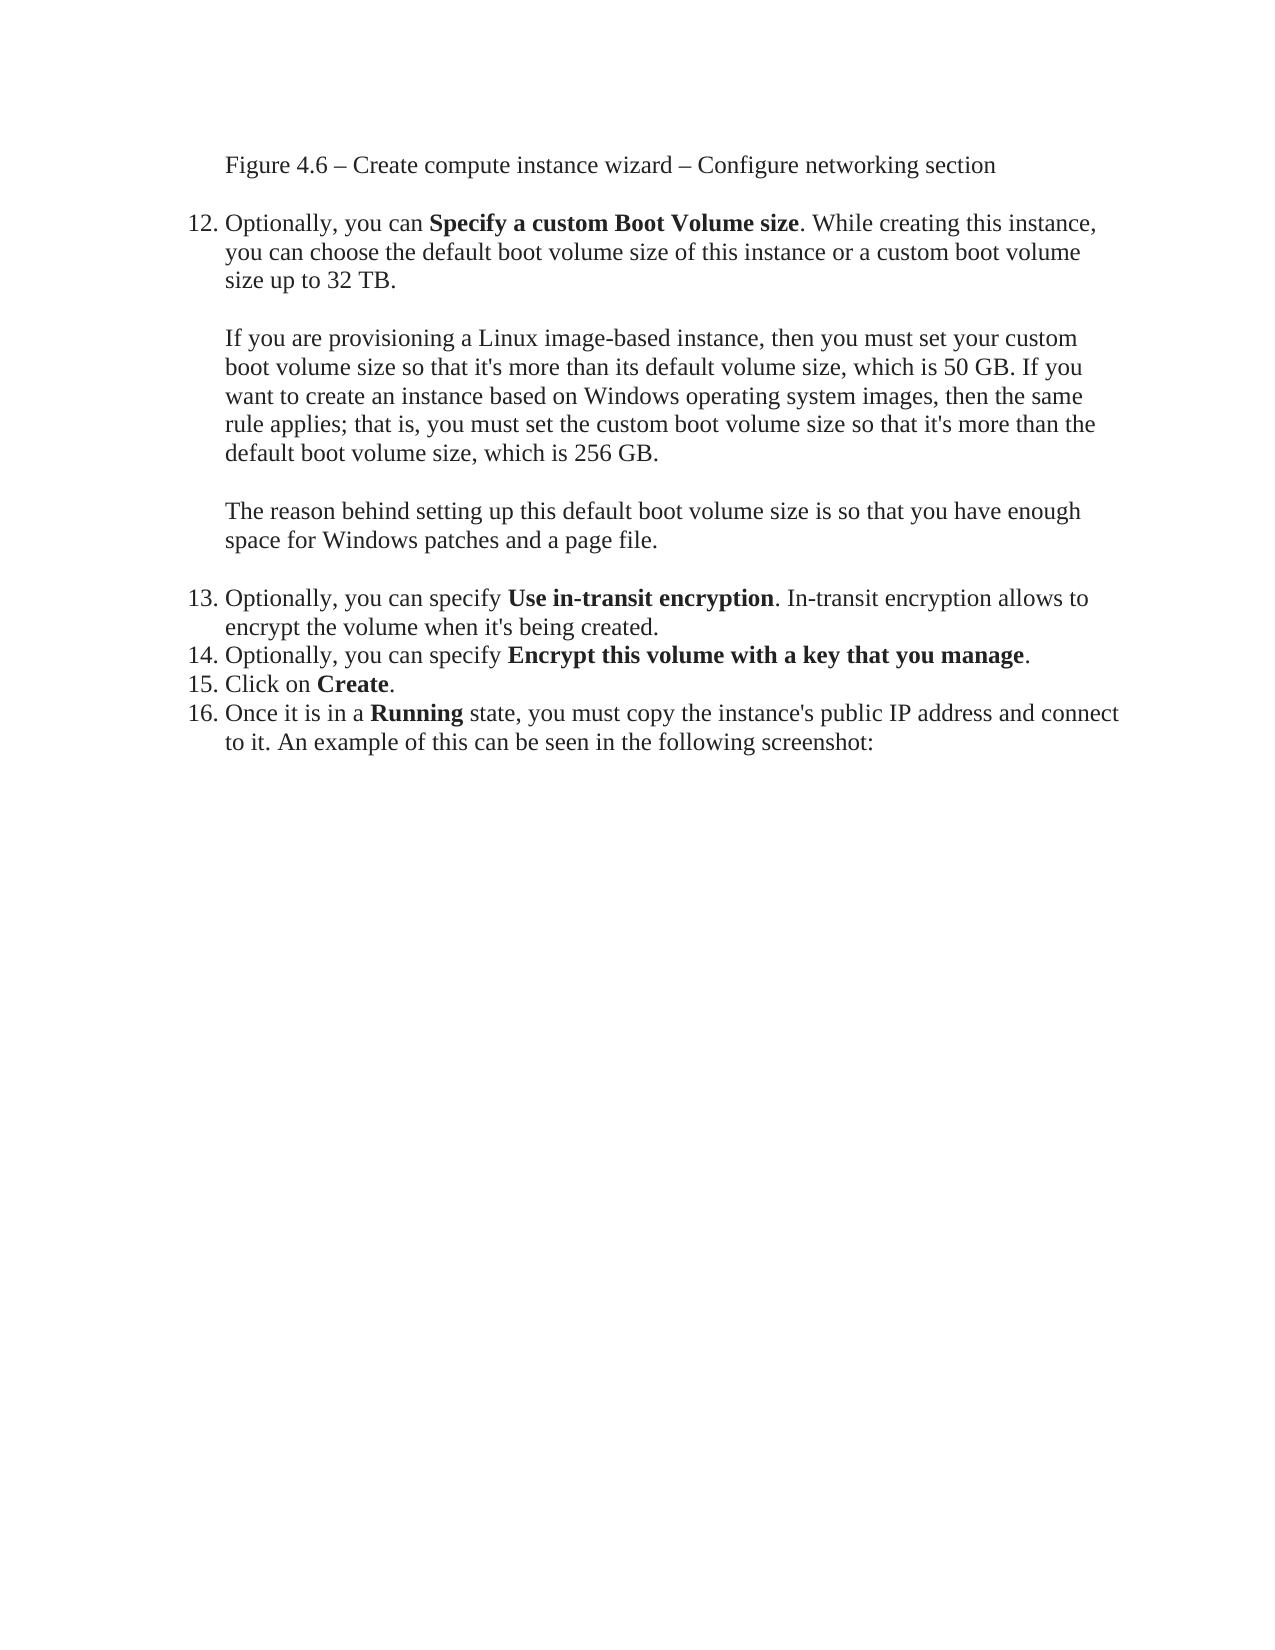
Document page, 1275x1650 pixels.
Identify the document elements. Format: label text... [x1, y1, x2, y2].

list Once it is in a Running state, you must copy the instance's public IP address and connect to it. An example of this can be seen in the following screenshot: [187, 698, 1125, 755]
text The reason behind setting up this default boot volume size is so that you have enough space for Windows patches and a page file. [225, 496, 1125, 554]
list Optionally, you can Specify a custom Boot Volume size. While creating this instance, you can choose the default boot volume size of this instance or a custom boot volume size up to 32 TB. [187, 208, 1125, 294]
list Optionally, you can specify Encrypt this volume with a key that you manage. [187, 640, 1125, 669]
text If you are provisioning a Linux image-based instance, then you must set your custom boot volume size so that it's more than its default volume size, which is 50 GB. If you want to create an instance based on Windows operating system images, then the same rule applies; that is, you must set the custom boot volume size so that it's more than the default boot volume size, which is 256 GB. [225, 323, 1125, 467]
list Optionally, you can specify Use in-transit encryption. In-transit encryption allows to encrypt the volume when it's being created. [187, 583, 1125, 640]
text Figure 4.6 – Create compute instance wizard – Configure networking section [225, 150, 1125, 179]
list Click on Create. [187, 669, 1125, 698]
